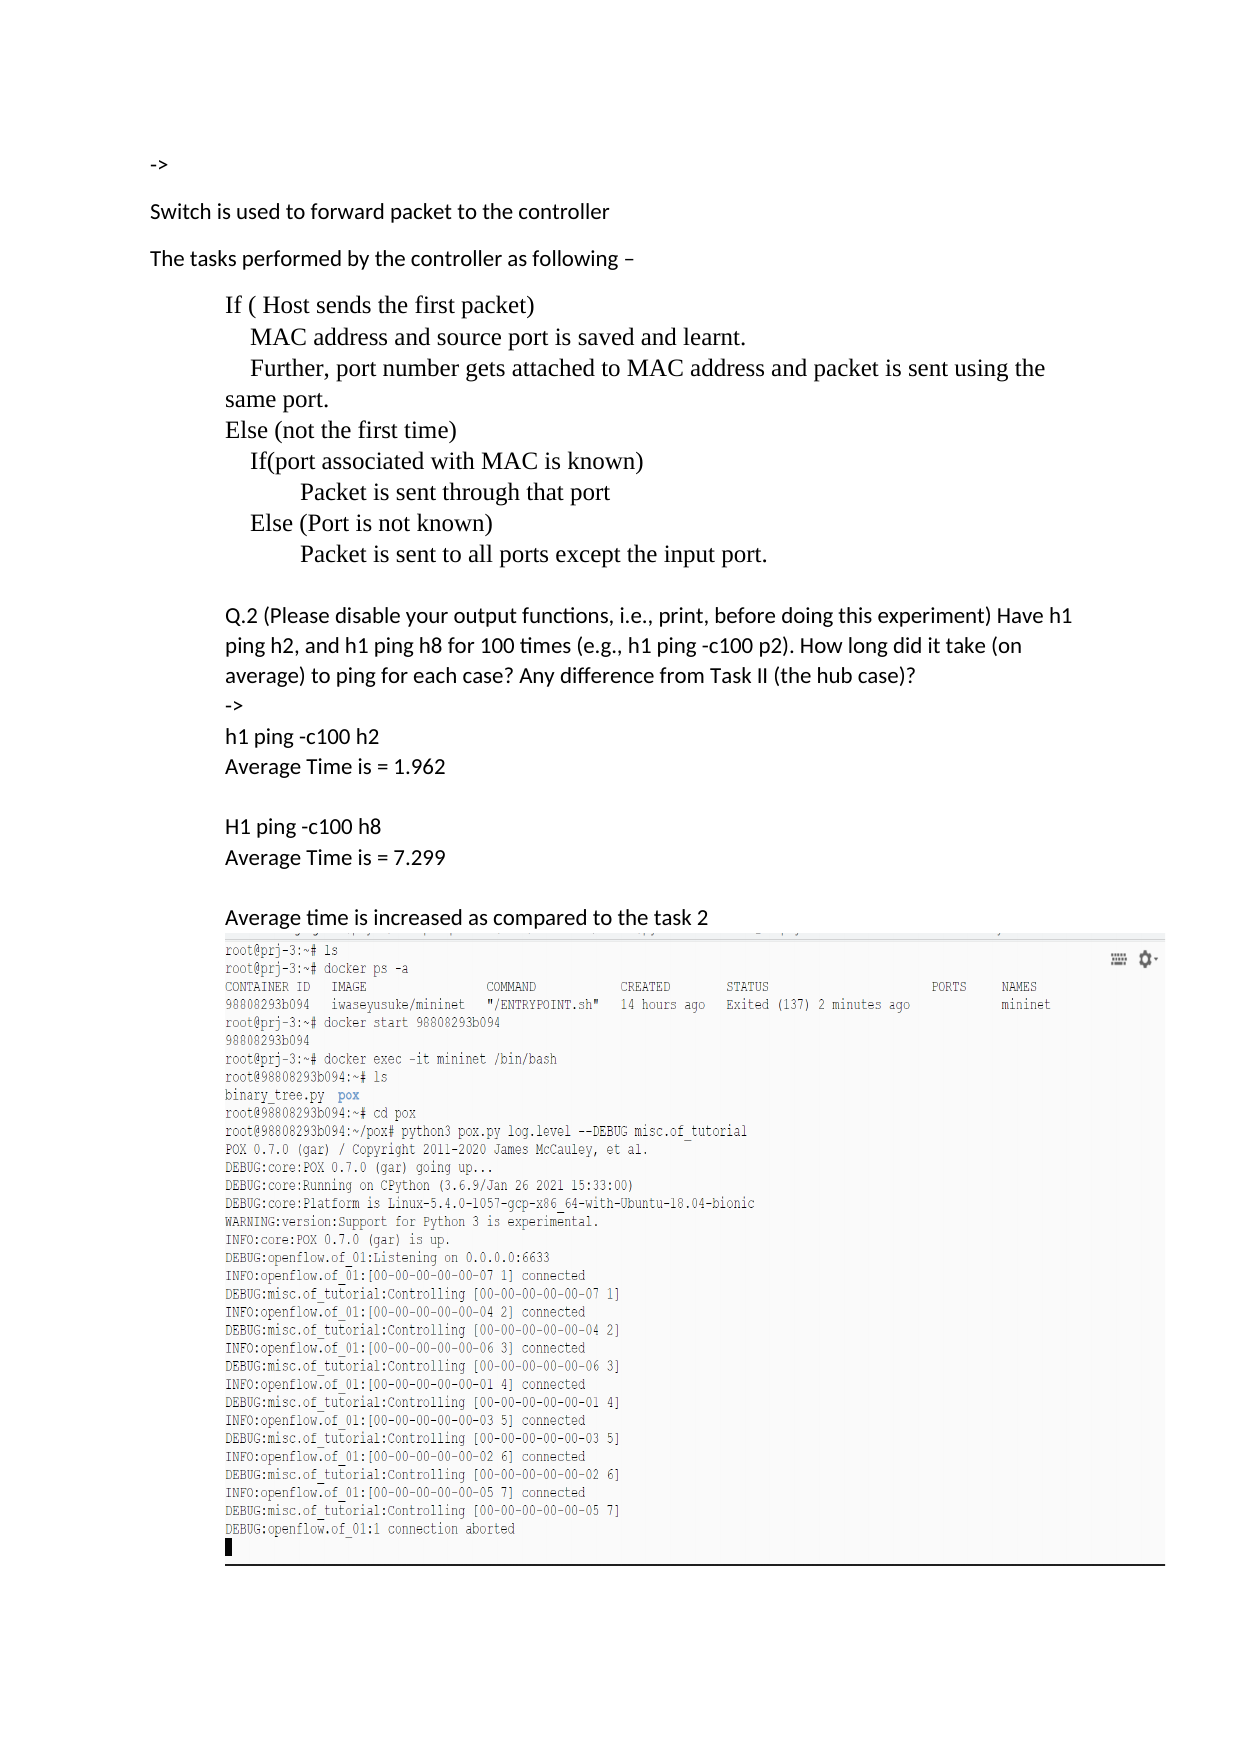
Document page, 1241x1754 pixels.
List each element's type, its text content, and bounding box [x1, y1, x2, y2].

list Packet is sent through that port [225, 477, 1090, 506]
list Packet is sent to all ports except the input port. [225, 539, 1090, 568]
list Average time is increased as compared to the task 2 [225, 903, 1090, 931]
list If(port associated with MAC is known) [225, 446, 1090, 474]
list Average Time is = 1.962 [225, 752, 1090, 780]
list If ( Host sends the first packet) [225, 291, 1090, 319]
list Q.2 (Please disable your output functions, i.e., print, before doing this experiment) Have h1 ping h2, and h1 ping h8 for 100 times (e.g., h1 ping -c100 p2). How long did it take (on average) to ping for each case? Any difference from Task II (the hub case)? [225, 601, 1090, 689]
text The tasks performed by the controller as following – [150, 244, 1090, 272]
picture [225, 933, 1166, 1566]
list -> [225, 692, 1090, 720]
list Further, port number gets attached to MAC address and packet is sent using the same port. [225, 353, 1090, 412]
text -> [150, 150, 1090, 178]
list h1 ping -c100 h2 [225, 722, 1090, 750]
list H1 ping -c100 h8 [225, 812, 1090, 841]
list Else (Port is not known) [225, 508, 1090, 537]
list Average Time is = 7.299 [225, 843, 1090, 871]
list MAC address and source port is saved and learnt. [225, 322, 1090, 350]
list Else (not the first time) [225, 415, 1090, 443]
text Switch is used to forward packet to the controller [150, 197, 1090, 225]
